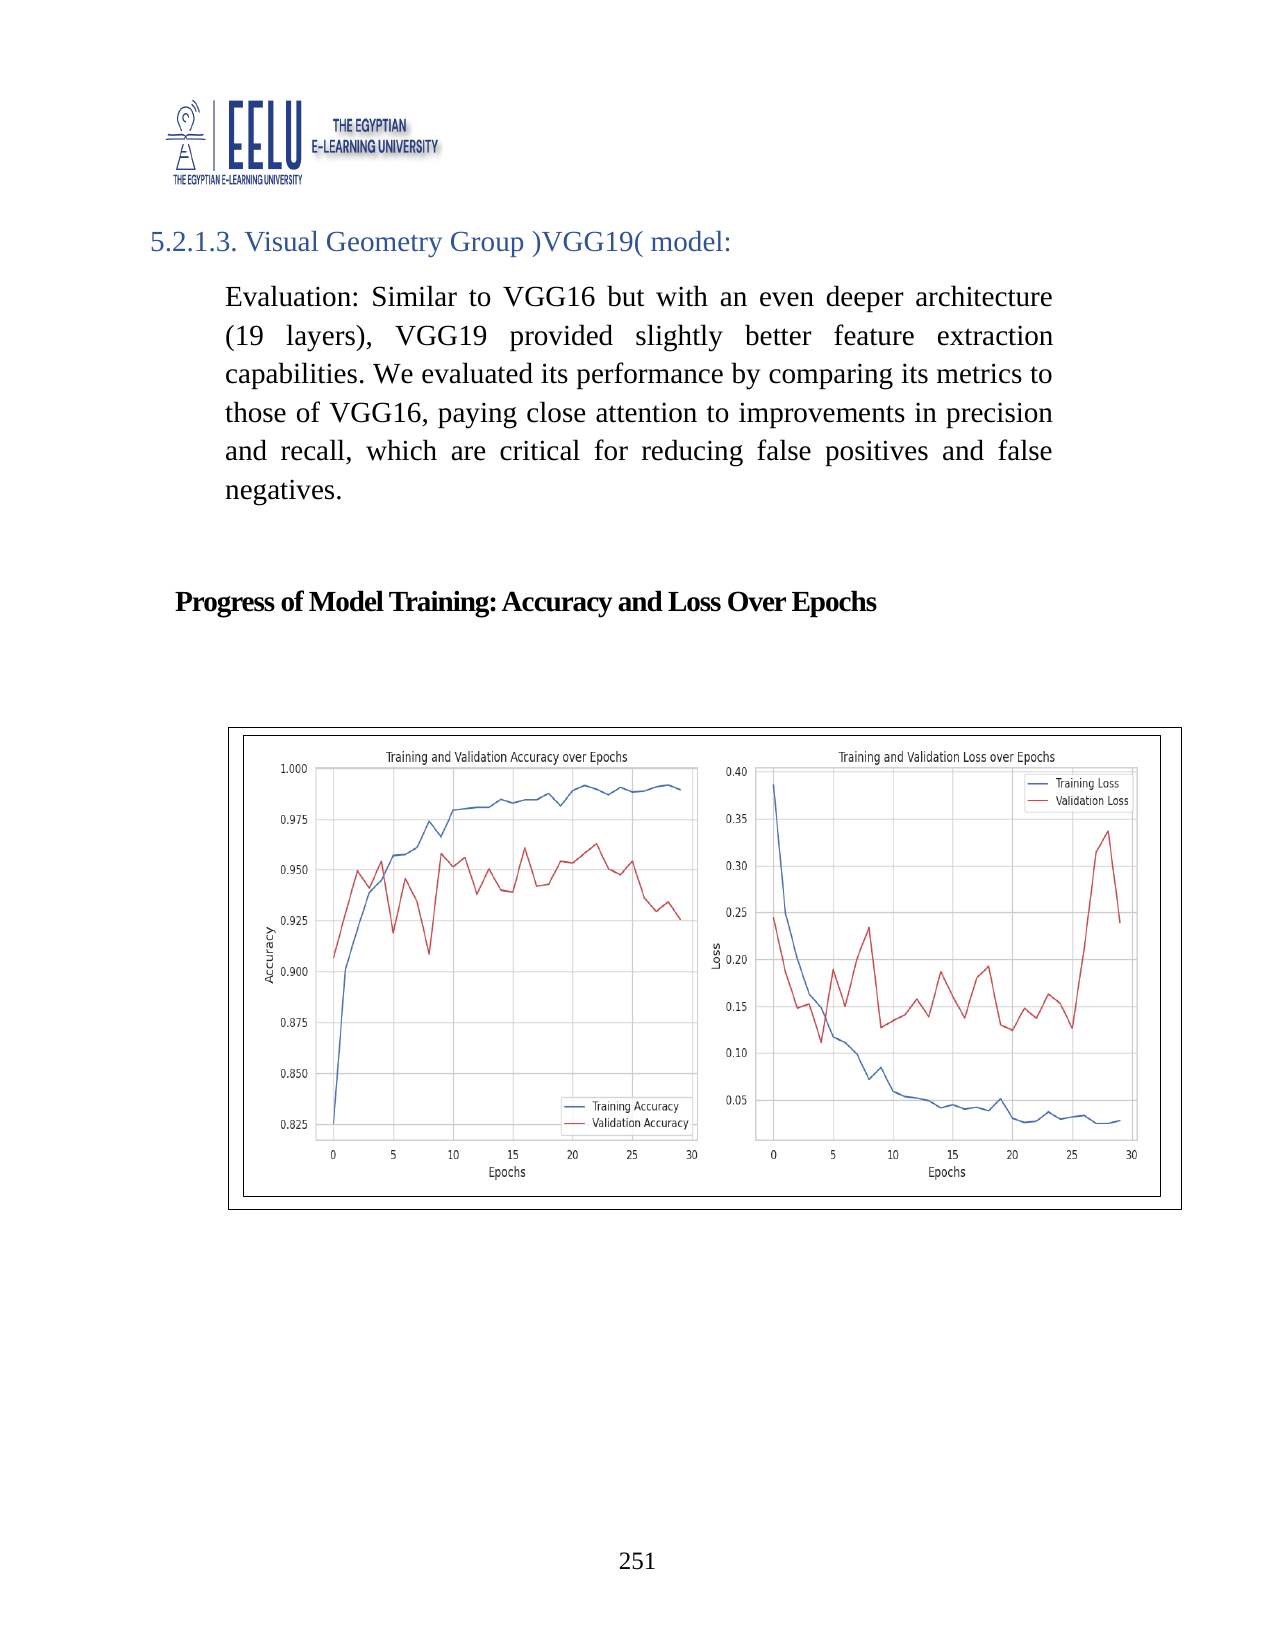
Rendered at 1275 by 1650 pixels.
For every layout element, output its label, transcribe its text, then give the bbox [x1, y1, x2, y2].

subtitle 5.2.1.3. Visual Geometry Group )VGG19( model: [150, 224, 1125, 258]
text Evaluation: Similar to VGG16 but with an even deeper architecture (19 layers), VGG19 provided slightly better feature extraction capabilities. We evaluated its performance by comparing its metrics to those of VGG16, paying close attention to improvements in precision and recall, which are critical for reducing false positives and false negatives. [225, 279, 1054, 505]
picture [150, 75, 444, 188]
title Progress of Model Training: Accuracy and Loss Over Epochs [150, 584, 1125, 618]
